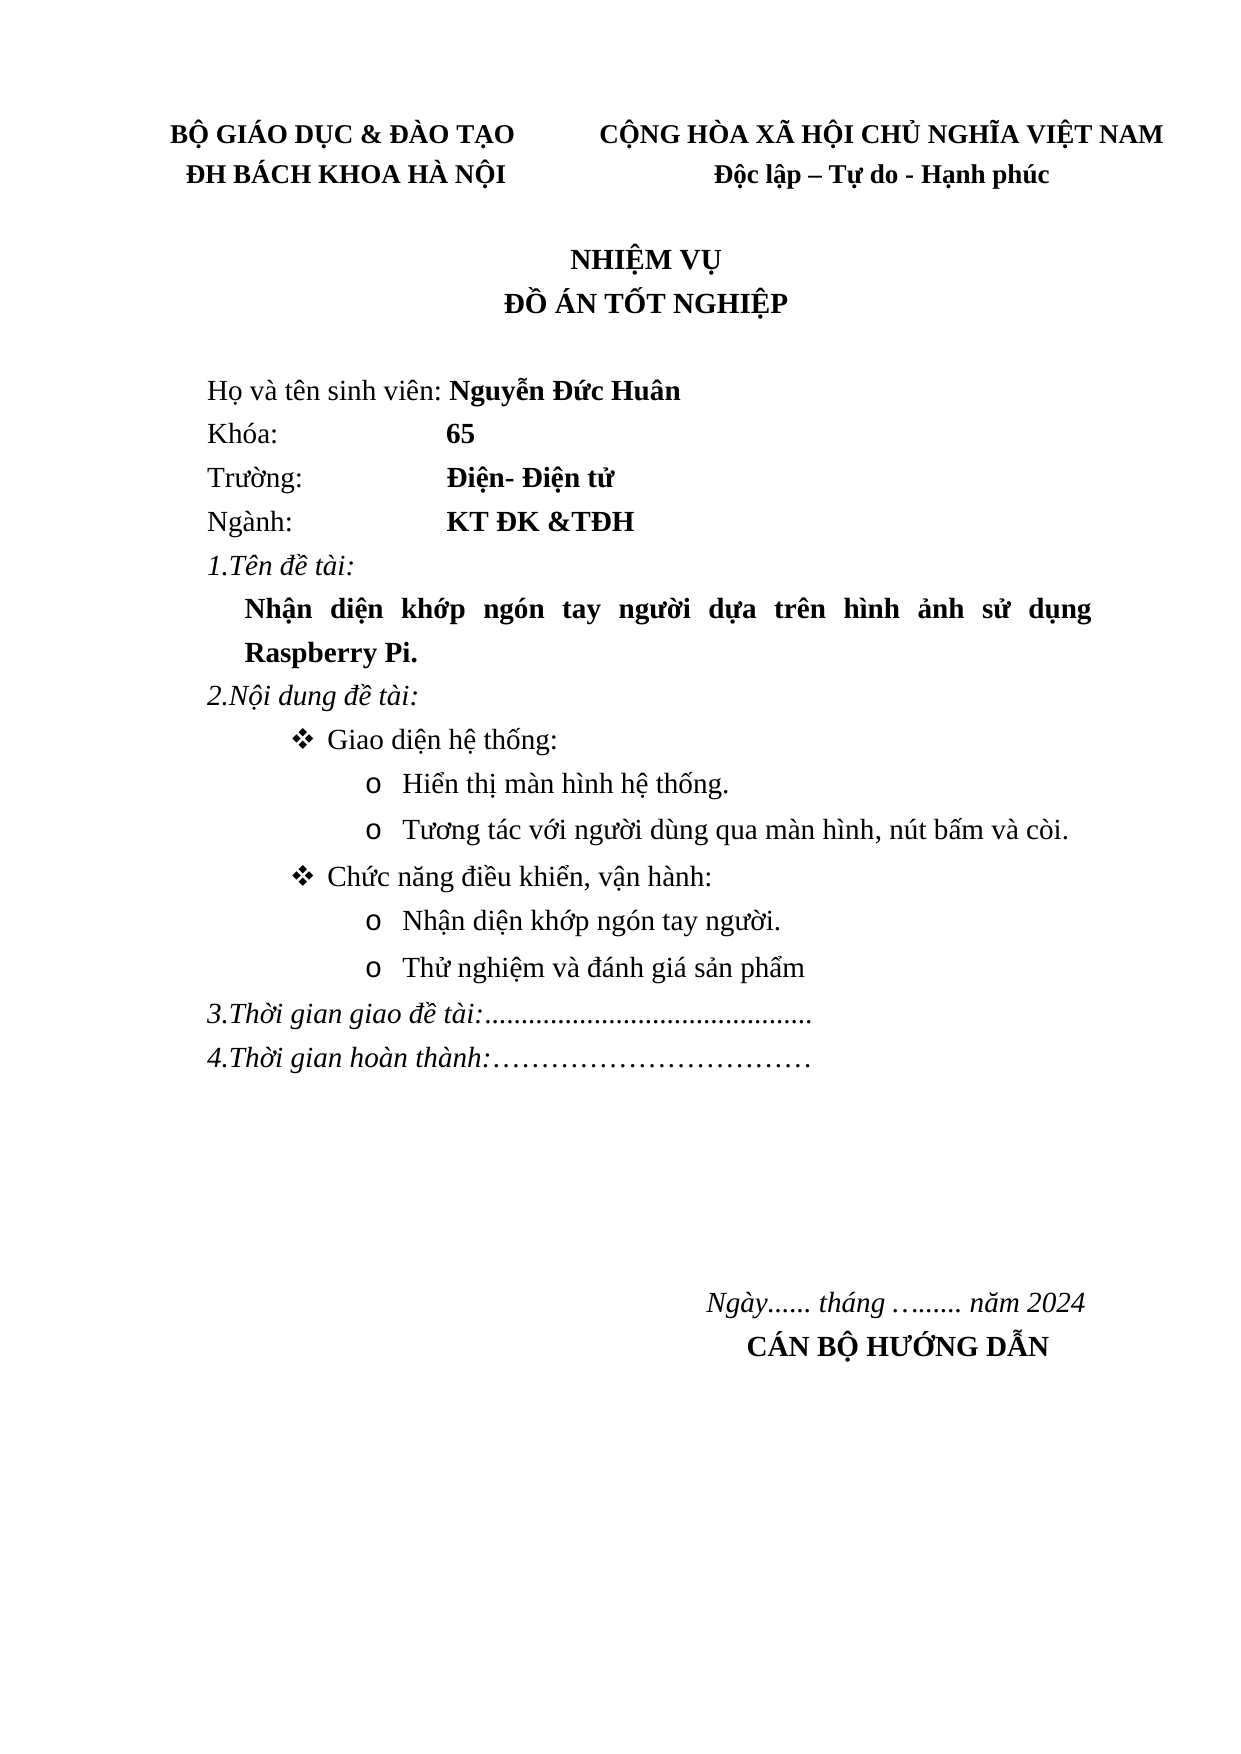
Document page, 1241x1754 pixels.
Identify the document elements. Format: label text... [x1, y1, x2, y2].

list Tương tác với người dùng qua màn hình, nút bấm và còi. [364, 812, 1092, 848]
text ĐỒ ÁN TỐT NGHIỆP [207, 286, 1092, 319]
text NHIỆM VỤ [207, 242, 1092, 276]
text Họ và tên sinh viên: Nguyễn Đức Huân [207, 373, 1092, 407]
list Thử nghiệm và đánh giá sản phẩm [364, 950, 1092, 986]
table_header BỘ GIÁO DỤC & ĐÀO TẠO ĐH BÁCH KHOA HÀ NỘI [102, 118, 589, 199]
text 2.Nội dung đề tài: [207, 678, 1092, 712]
text 4.Thời gian hoàn thành:…………………………… [207, 1040, 1092, 1073]
text 3.Thời gian giao đề tài:............................................. [207, 996, 1092, 1030]
text Khóa: 65 [207, 417, 1092, 450]
text Trường: Điện- Điện tử [207, 460, 1092, 494]
text CÁN BỘ HƯỚNG DẪN [207, 1329, 1092, 1363]
list Hiển thị màn hình hệ thống. [364, 766, 1092, 802]
list Nhận diện khớp ngón tay người. [364, 903, 1092, 939]
list Giao diện hệ thống: [289, 722, 1092, 756]
text Nhận diện khớp ngón tay người dựa trên hình ảnh sử dụng Raspberry Pi. [244, 591, 1092, 668]
text Ngày...... tháng …...... năm 2024 [207, 1286, 1092, 1319]
text 1.Tên đề tài: [207, 548, 1092, 581]
table_header CỘNG HÒA XÃ HỘI CHỦ NGHĨA VIỆT NAM Độc lập – Tự do - Hạnh phúc [590, 118, 1180, 199]
list Chức năng điều khiển, vận hành: [289, 859, 1092, 893]
text Ngành: KT ĐK &TĐH [207, 504, 1092, 538]
